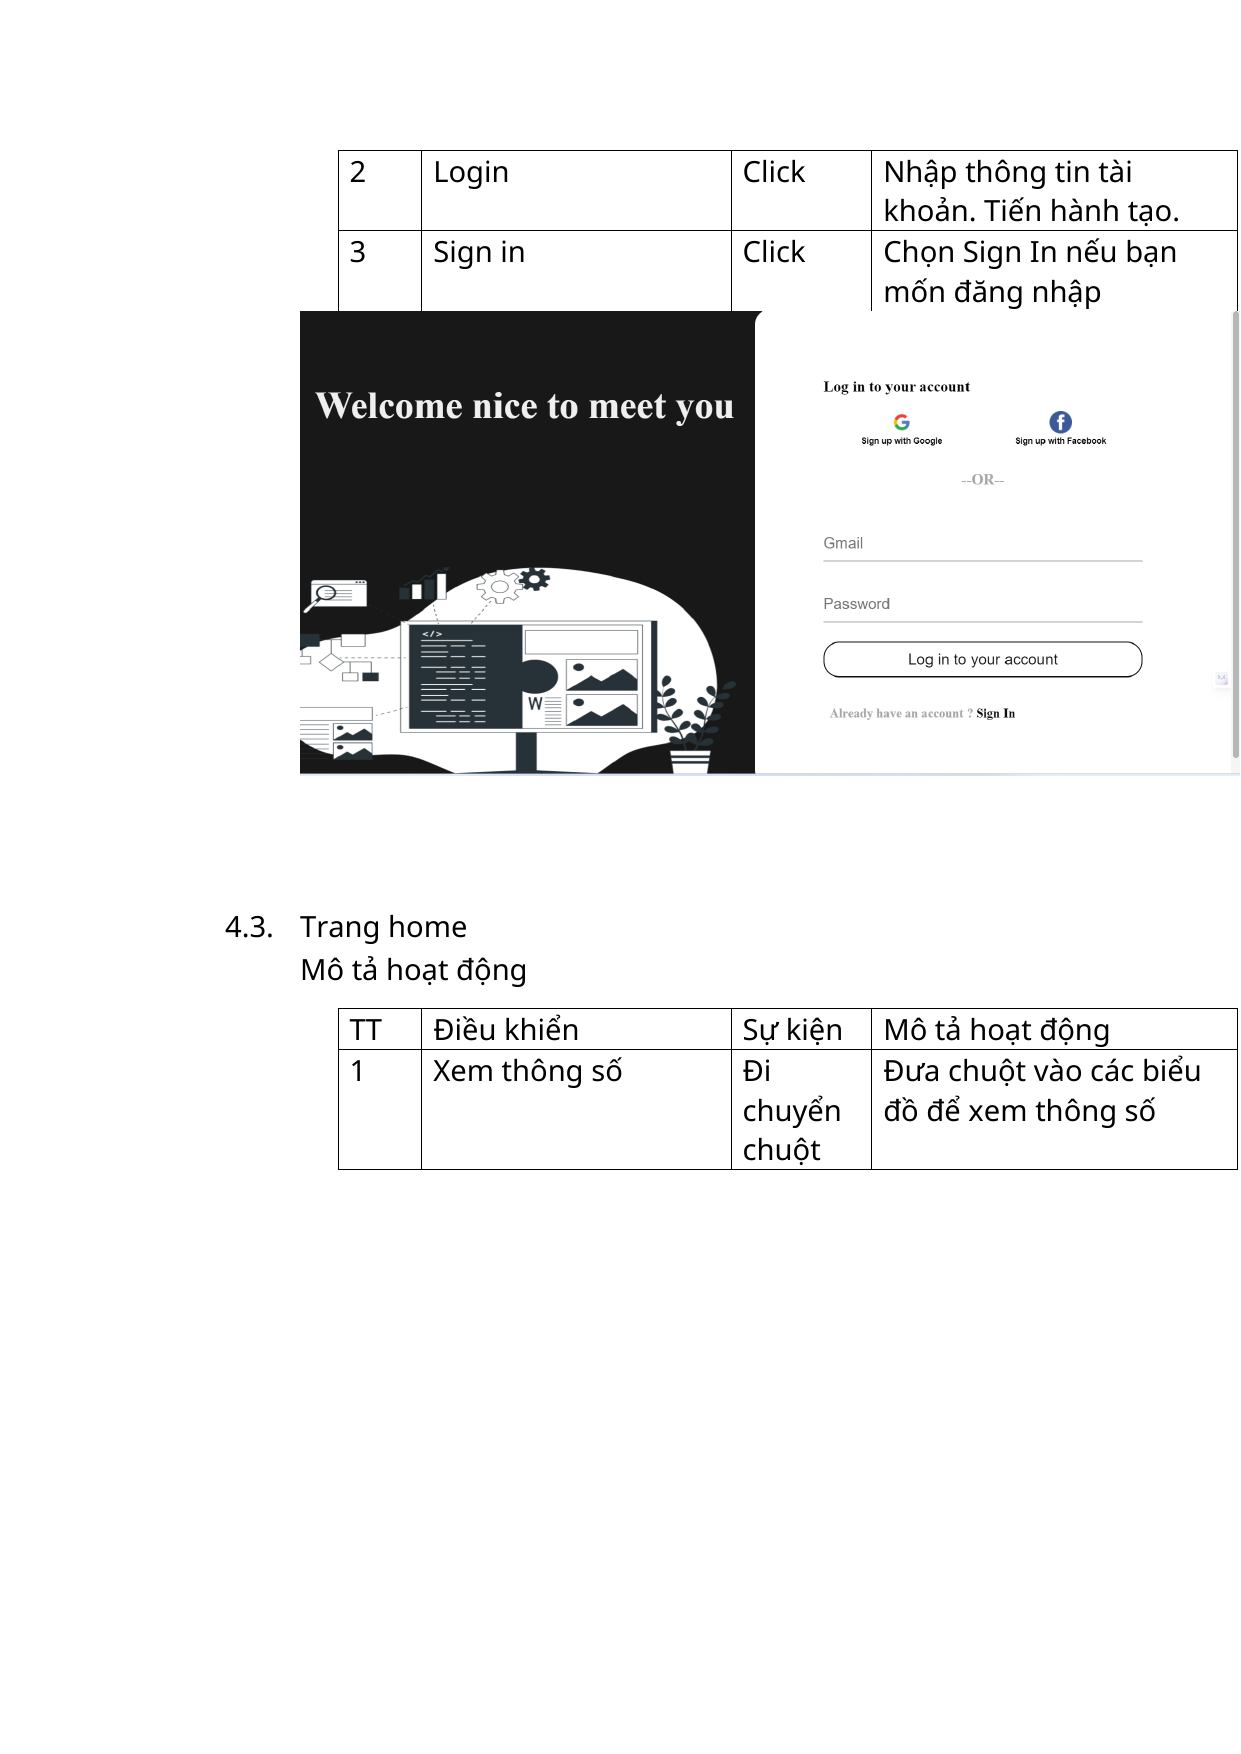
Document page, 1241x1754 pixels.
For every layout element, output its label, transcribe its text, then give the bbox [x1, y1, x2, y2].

table_cell Sign in [422, 231, 731, 311]
table_cell Login [422, 151, 731, 230]
picture [300, 311, 1241, 776]
table_cell Xem thông số [422, 1050, 731, 1169]
table_header Mô tả hoạt động [872, 1009, 1237, 1049]
table_cell Click [732, 231, 871, 311]
table_header Điều khiển [422, 1009, 731, 1049]
list Trang home [225, 906, 1090, 946]
table_cell 1 [339, 1050, 421, 1169]
table_cell Click [732, 151, 871, 230]
table_cell Đi chuyển chuột [732, 1050, 871, 1169]
table_cell 3 [339, 231, 421, 311]
table_header TT [339, 1009, 421, 1049]
list Mô tả hoạt động [300, 949, 1090, 988]
table_cell Nhập thông tin tài khoản. Tiến hành tạo. [872, 151, 1237, 230]
table_header Sự kiện [732, 1009, 871, 1049]
table_cell 2 [339, 151, 421, 230]
table_cell Chọn Sign In nếu bạn mốn đăng nhập [872, 231, 1237, 311]
table_cell Đưa chuột vào các biểu đồ để xem thông số [872, 1050, 1237, 1169]
